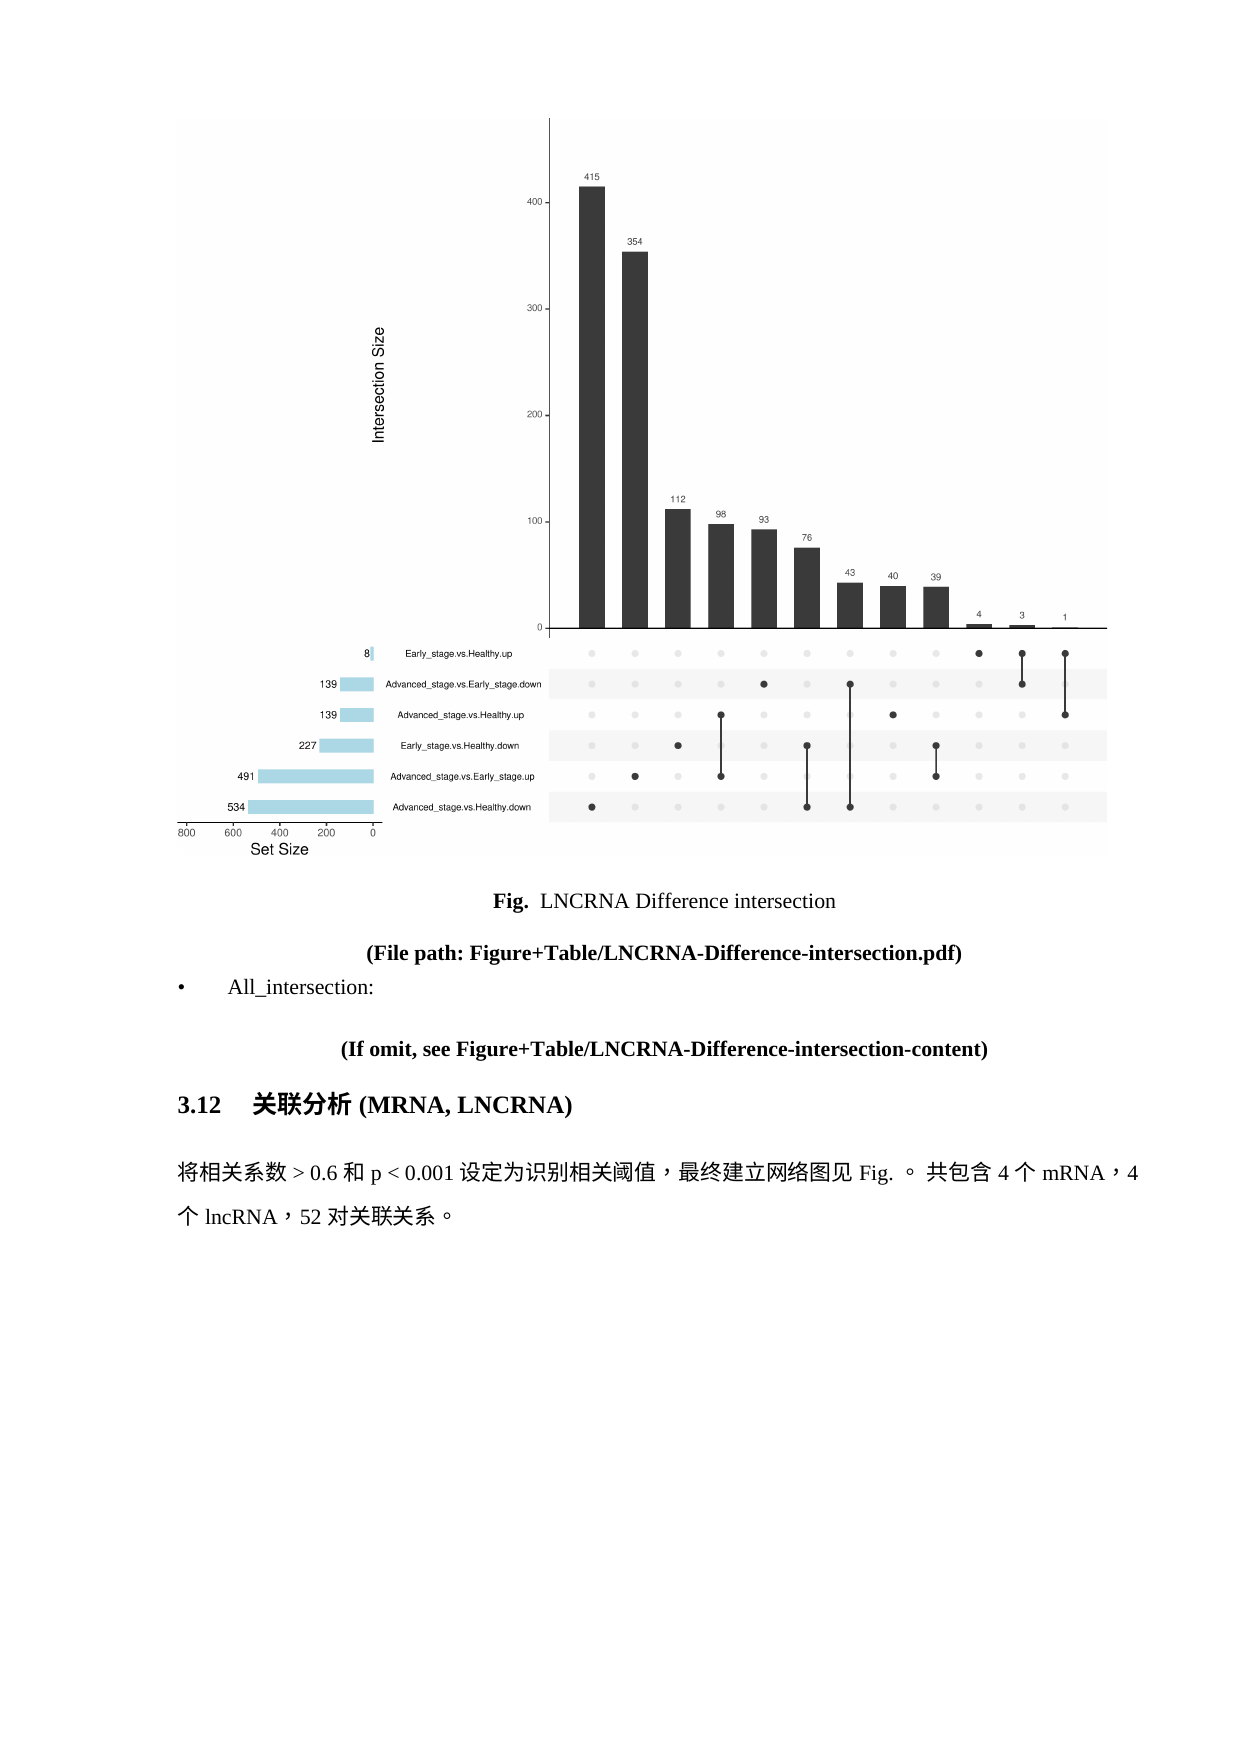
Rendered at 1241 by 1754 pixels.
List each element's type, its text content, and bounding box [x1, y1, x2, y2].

text (File path: Figure+Table/LNCRNA-Difference-intersection.pdf) [177, 921, 1152, 971]
text (If omit, see Figure+Table/LNCRNA-Difference-intersection-content) [177, 1016, 1152, 1066]
picture [177, 118, 1108, 855]
text 将相关系数 > 0.6 和 p < 0.001 设定为识别相关阈值，最终建立网络图见 Fig. 。 共包含 4 个 mRNA，4 个 lncRNA，52 对关联关系。 [177, 1157, 1152, 1231]
text Fig. LNCRNA Difference intersection [177, 888, 1152, 913]
list All_intersection: [177, 974, 1152, 999]
subtitle 3.12 关联分析 (MRNA, LNCRNA) [177, 1087, 1152, 1121]
